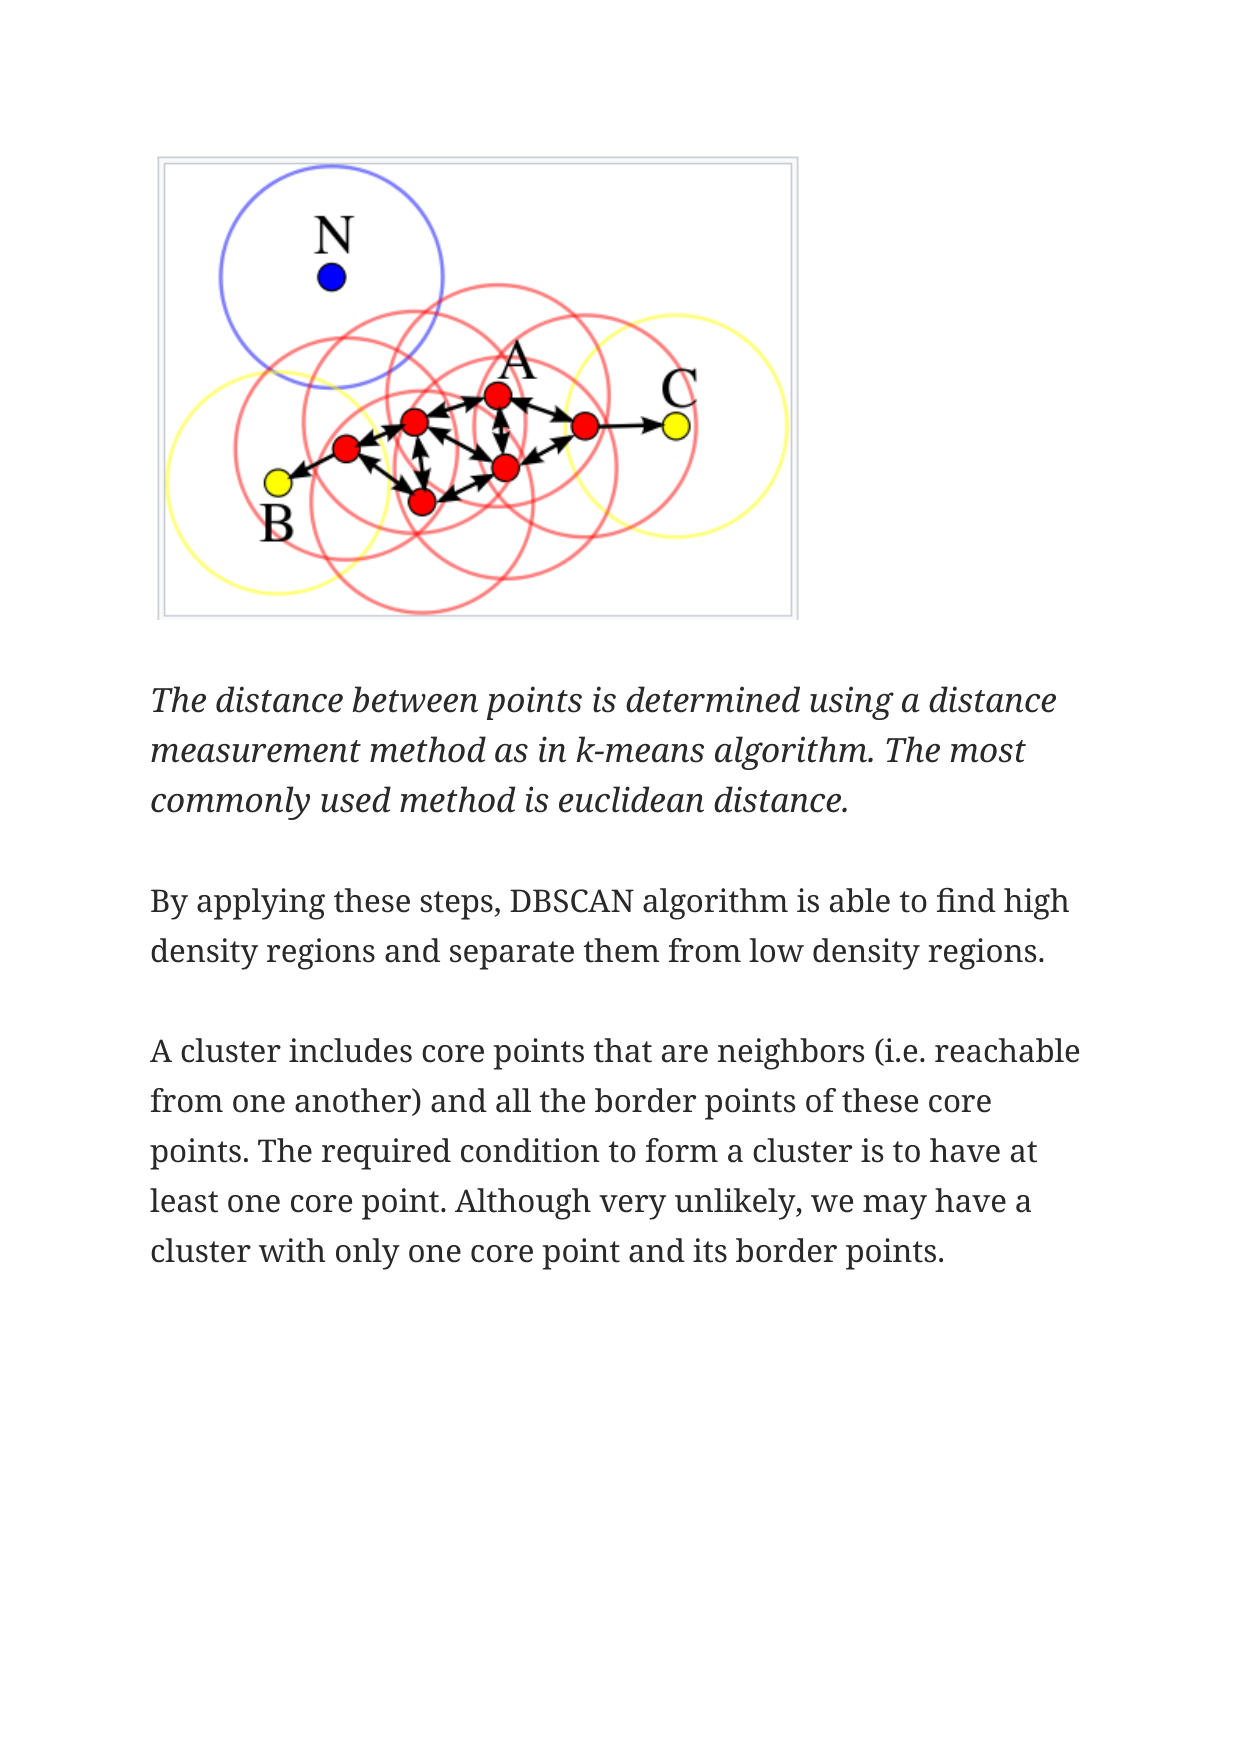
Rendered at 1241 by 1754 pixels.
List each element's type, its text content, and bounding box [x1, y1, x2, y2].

picture [150, 150, 830, 620]
text The distance between points is determined using a distance measurement method as in k-means algorithm. The most commonly used method is euclidean distance. [150, 672, 1090, 822]
text By applying these steps, DBSCAN algorithm is able to find high density regions and separate them from low density regions. [150, 872, 1090, 972]
text A cluster includes core points that are neighbors (i.e. reachable from one another) and all the border points of these core points. The required condition to form a cluster is to have at least one core point. Although very unlikely, we may have a cluster with only one core point and its border points. [150, 1022, 1090, 1272]
